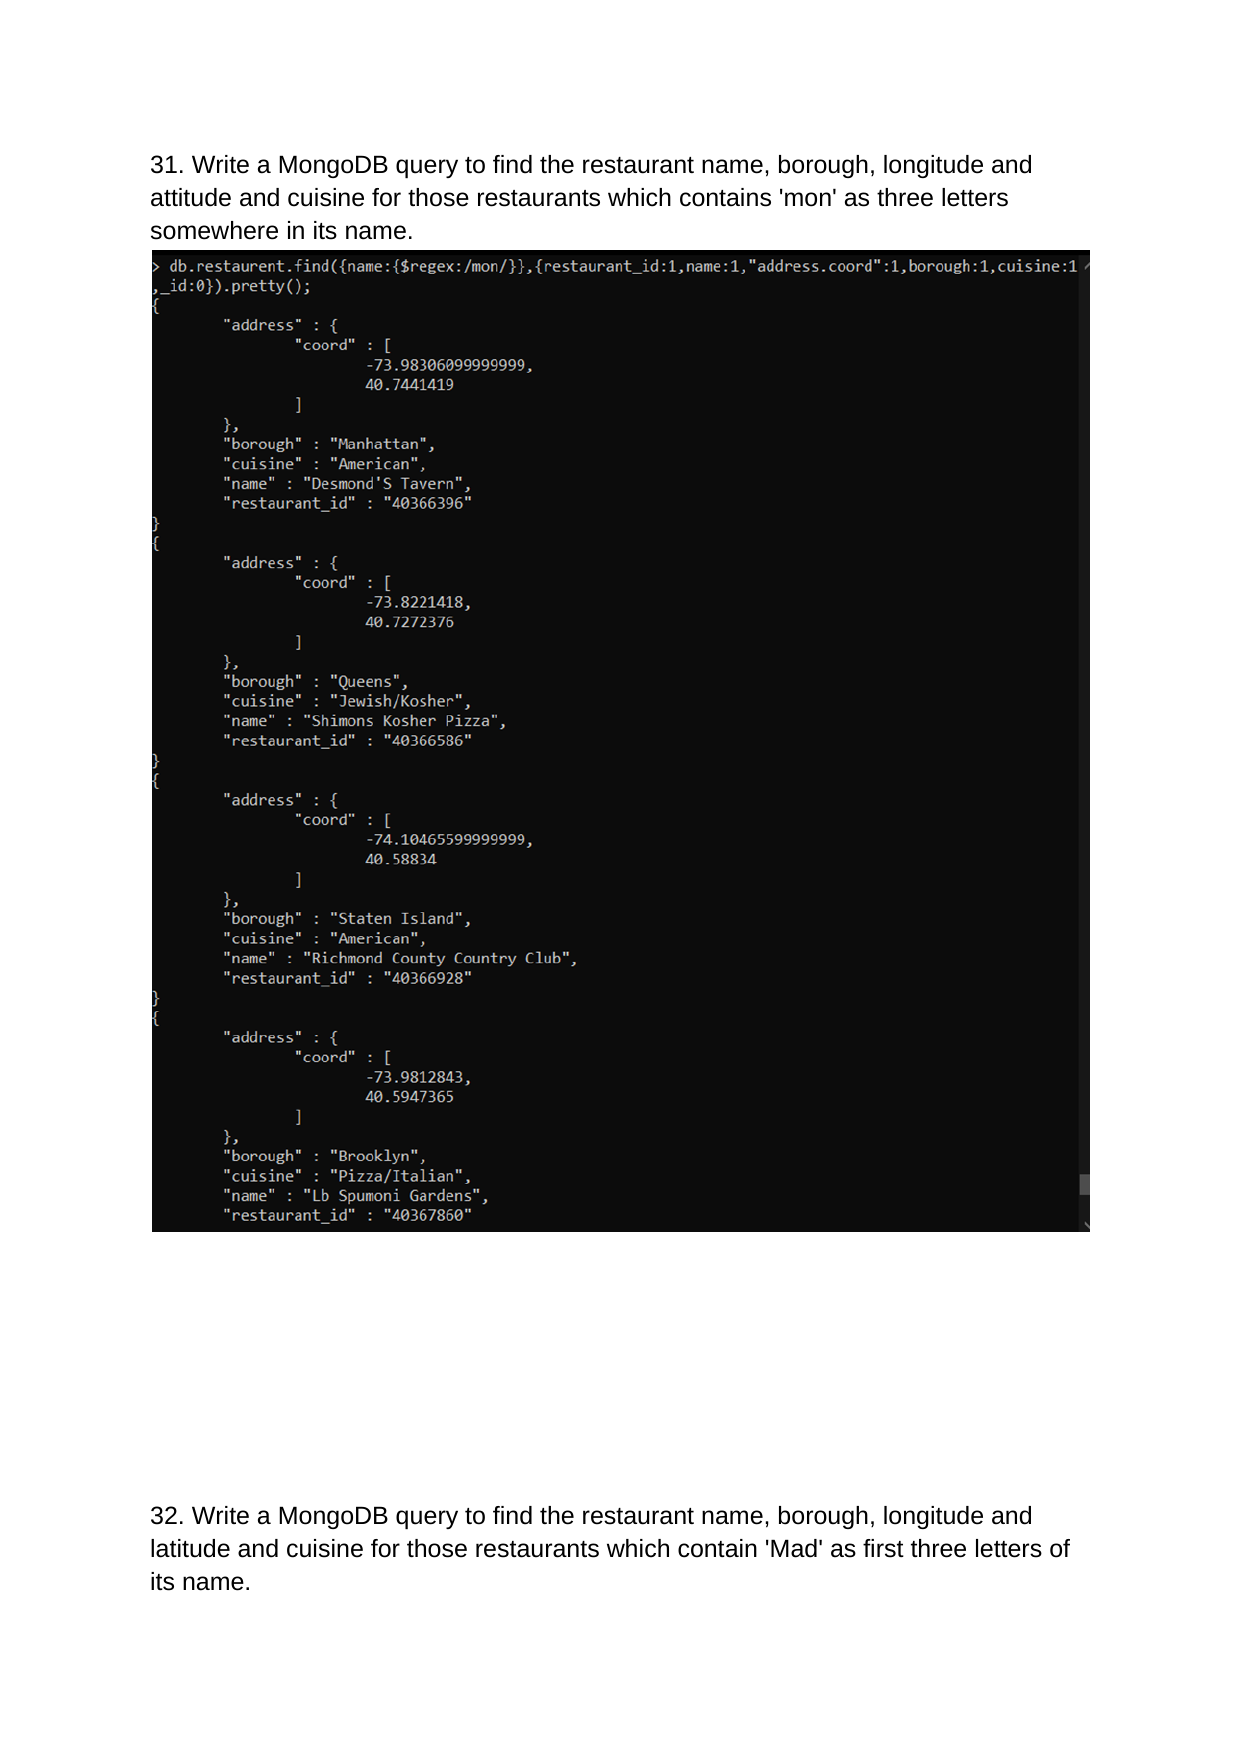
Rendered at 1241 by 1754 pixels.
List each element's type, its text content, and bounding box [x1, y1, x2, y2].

text 32. Write a MongoDB query to find the restaurant name, borough, longitude and latitude and cuisine for those restaurants which contain 'Mad' as first three letters of its name. [150, 1501, 1090, 1596]
text 31. Write a MongoDB query to find the restaurant name, borough, longitude and attitude and cuisine for those restaurants which contains 'mon' as three letters somewhere in its name. [150, 150, 1090, 245]
picture [150, 249, 1091, 1233]
